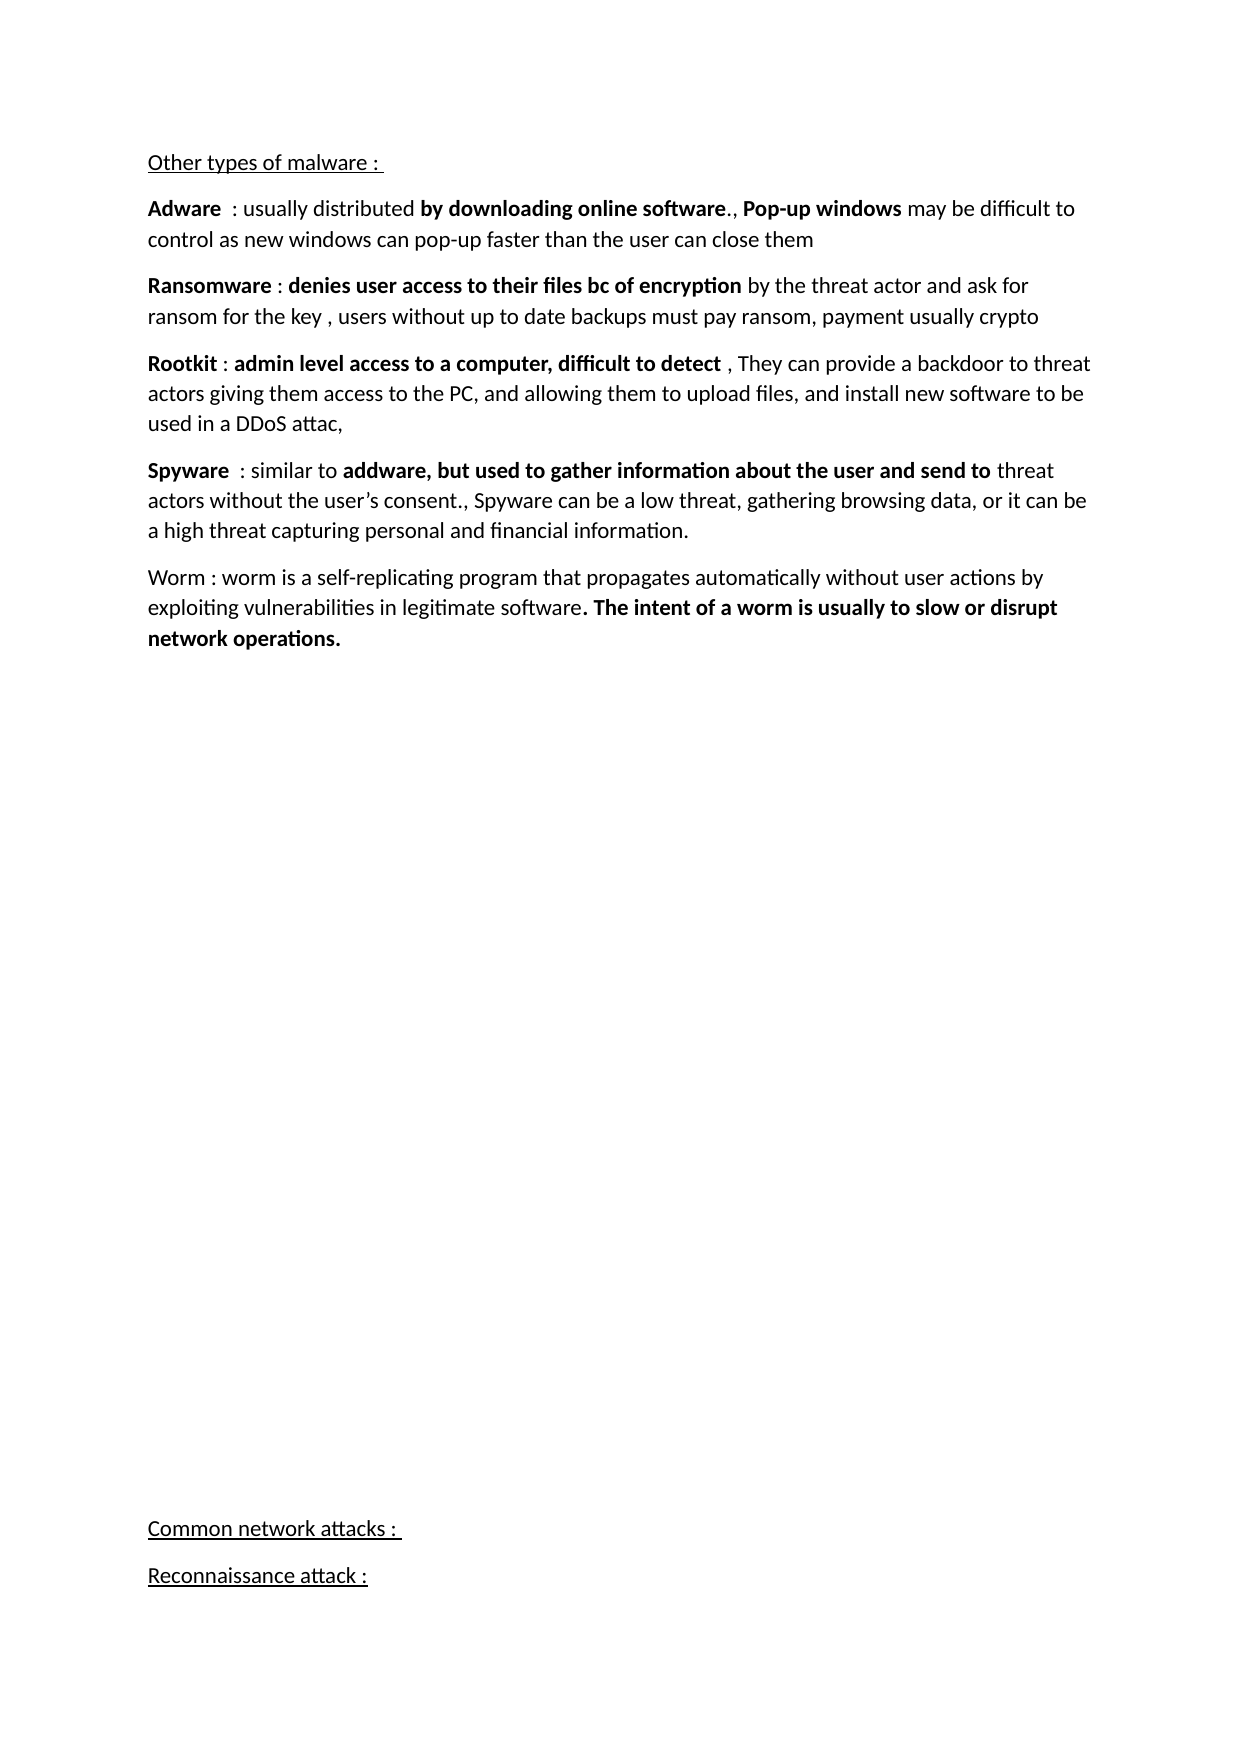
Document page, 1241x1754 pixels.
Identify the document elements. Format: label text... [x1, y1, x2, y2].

text Ransomware : denies user access to their files bc of encryption by the threat actor and ask for ransom for the key , users without up to date backups must pay ransom, payment usually crypto [148, 272, 1093, 330]
text Spyware : similar to addware, but used to gather information about the user and send to threat actors without the user’s consent., Spyware can be a low threat, gathering browsing data, or it can be a high threat capturing personal and financial information. [148, 456, 1093, 544]
text Other types of malware : [148, 148, 1093, 176]
text Reconnaissance attack : [148, 1561, 1093, 1589]
text Worm : worm is a self-replicating program that propagates automatically without user actions by exploiting vulnerabilities in legitimate software. The intent of a worm is usually to slow or disrupt network operations. [148, 563, 1093, 652]
text Common network attacks : [148, 1514, 1093, 1542]
text Rootkit : admin level access to a computer, difficult to detect , They can provide a backdoor to threat actors giving them access to the PC, and allowing them to upload files, and install new software to be used in a DDoS attac, [148, 349, 1093, 437]
text Adware : usually distributed by downloading online software., Pop-up windows may be difficult to control as new windows can pop-up faster than the user can close them [148, 194, 1093, 253]
